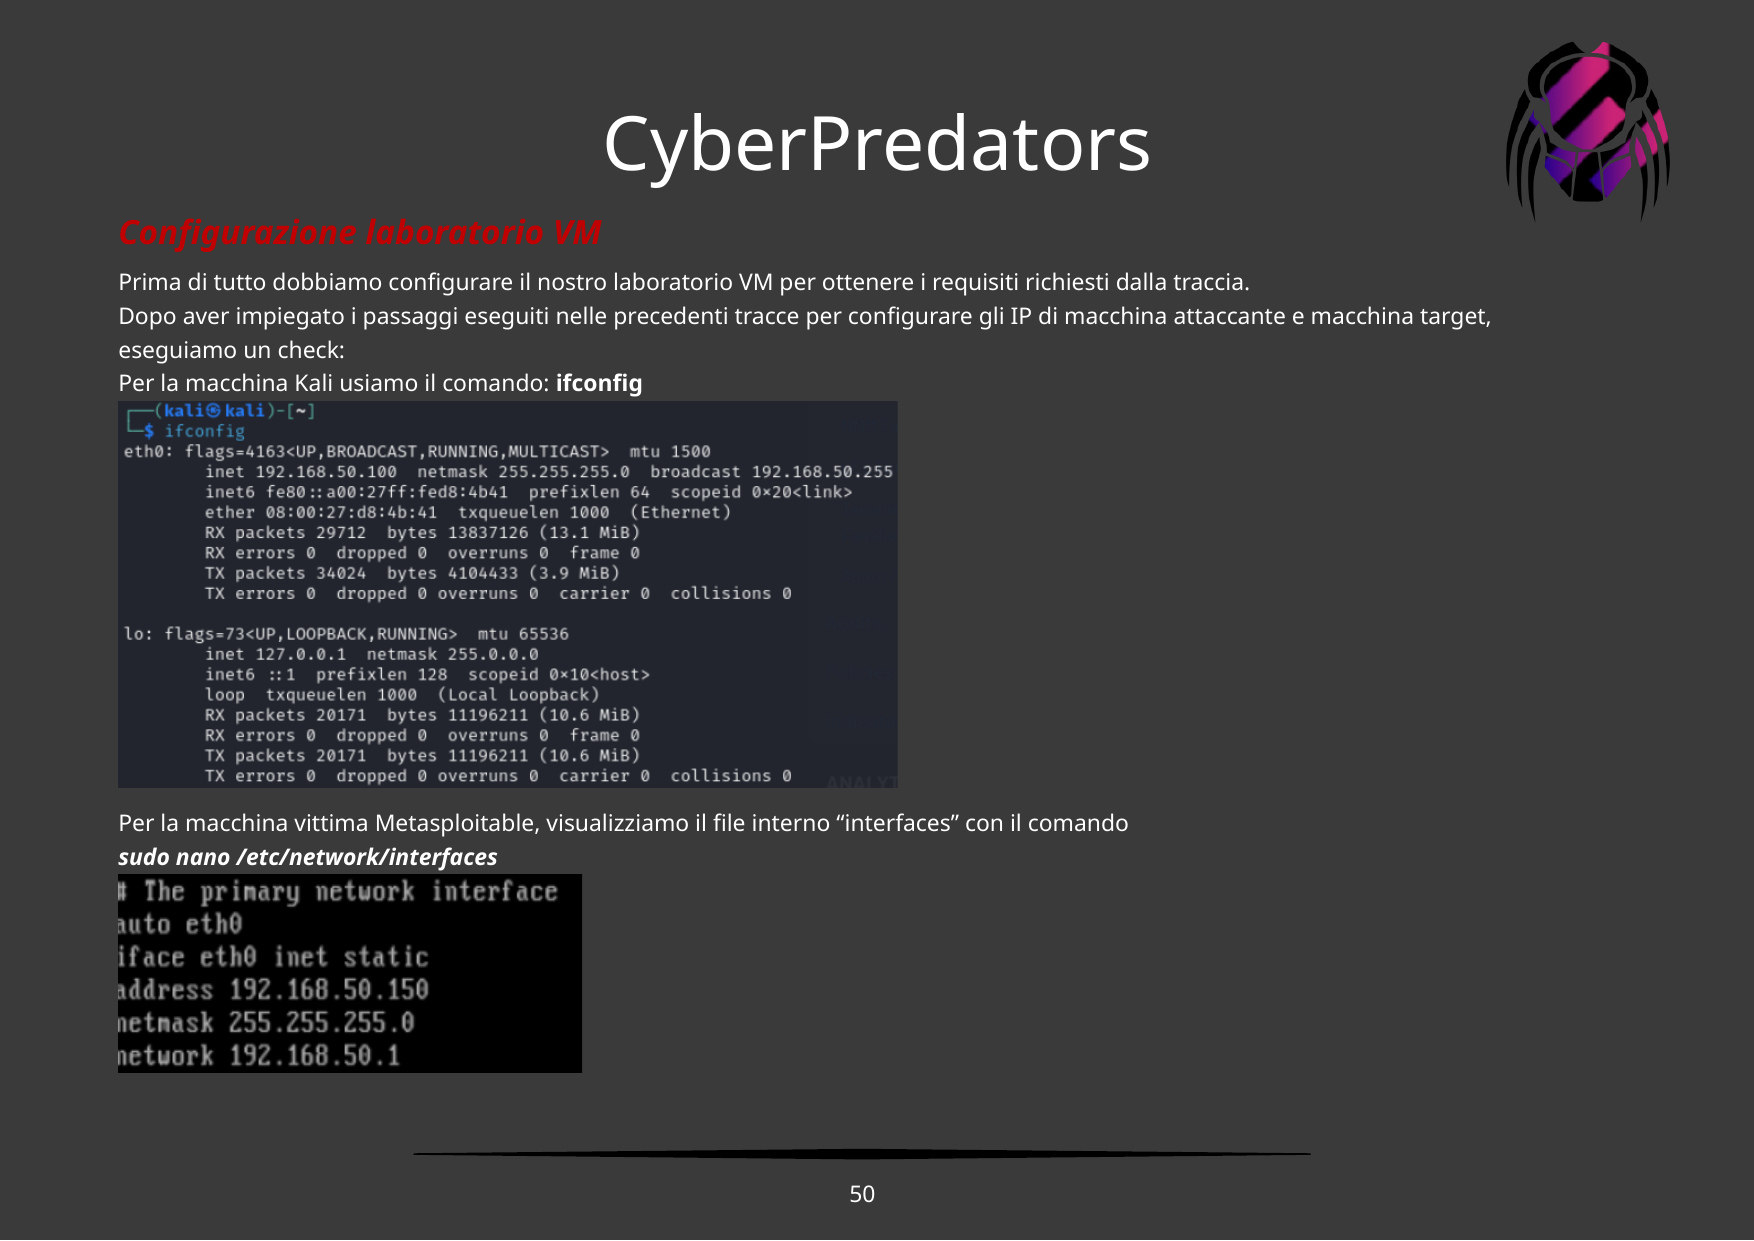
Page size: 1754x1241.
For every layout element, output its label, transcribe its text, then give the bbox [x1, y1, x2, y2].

subtitle Configurazione laboratorio VM [118, 209, 1606, 254]
text Per la macchina vittima Metasploitable, visualizziamo il file interno “interfaces” con il comando sudo nano /etc/network/interfaces [118, 807, 1606, 1073]
picture [118, 874, 583, 1073]
picture [1496, 40, 1679, 224]
picture [118, 401, 898, 788]
